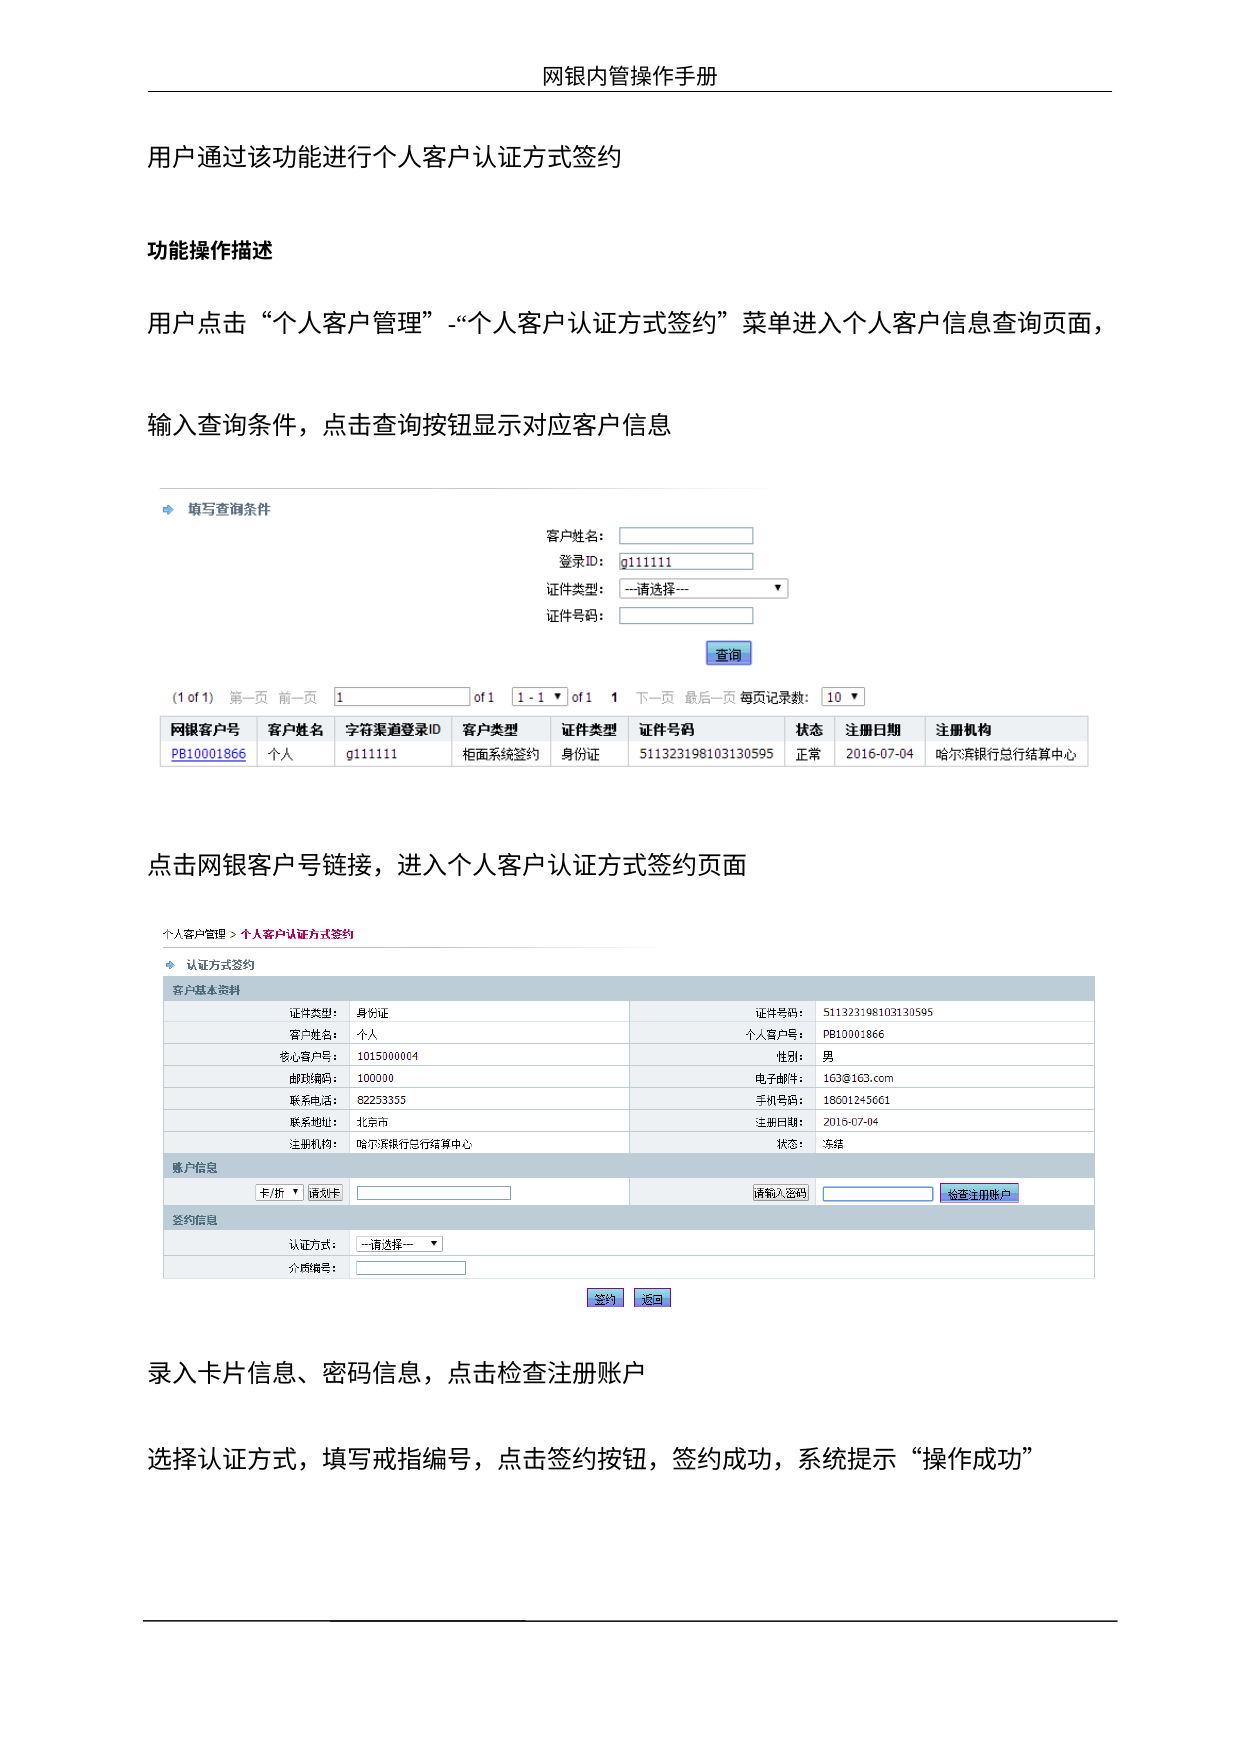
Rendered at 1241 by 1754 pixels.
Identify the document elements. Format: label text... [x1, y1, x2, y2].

picture [147, 926, 1113, 1313]
subtitle 功能操作描述 [148, 232, 1112, 266]
text 用户点击“个人客户管理”-“个人客户认证方式签约”菜单进入个人客户信息查询页面，输入查询条件，点击查询按钮显示对应客户信息 [148, 287, 1112, 457]
text 选择认证方式，填写戒指编号，点击签约按钮，签约成功，系统提示“操作成功” [148, 1423, 1112, 1491]
text 录入卡片信息、密码信息，点击检查注册账户 [148, 1337, 1112, 1405]
text 用户通过该功能进行个人客户认证方式签约 [148, 121, 1112, 189]
picture [147, 488, 1113, 802]
text 点击网银客户号链接，进入个人客户认证方式签约页面 [148, 829, 1112, 897]
